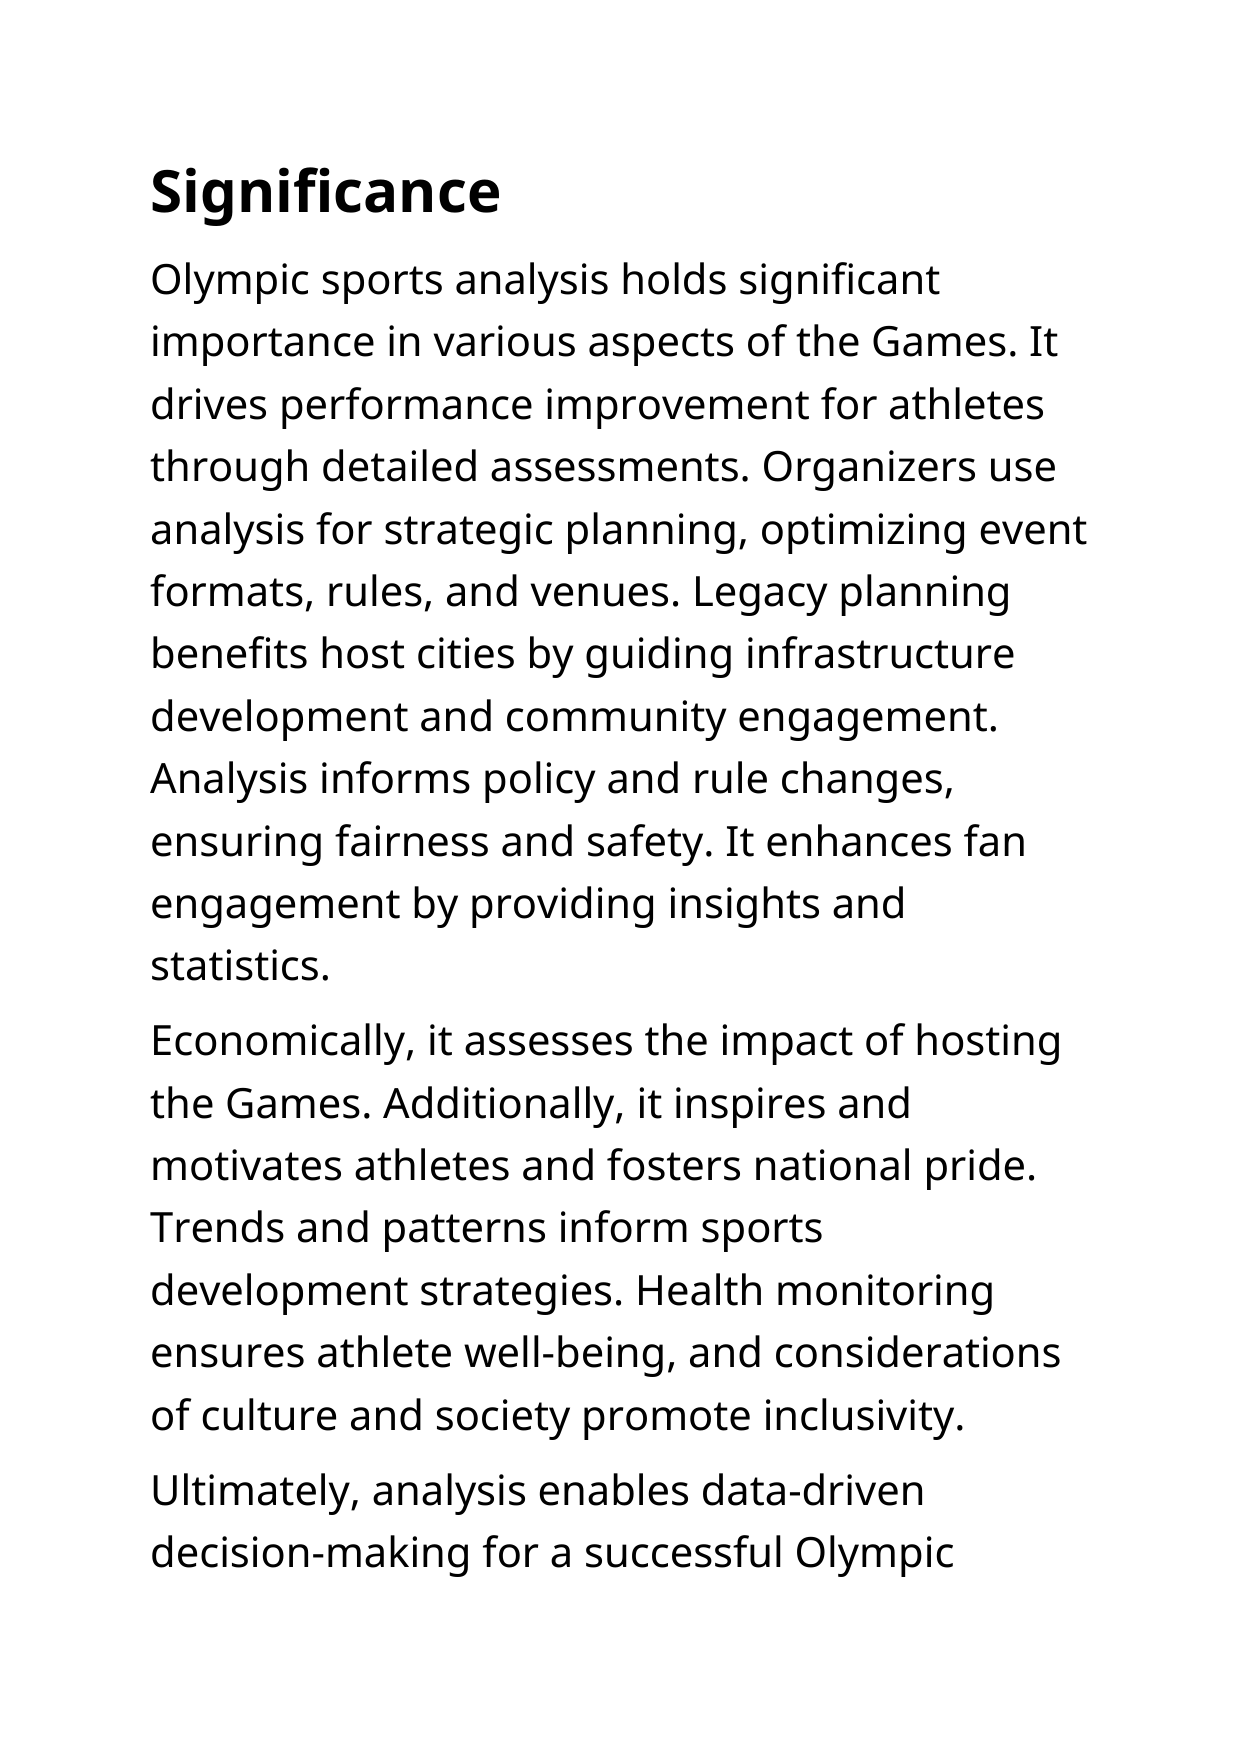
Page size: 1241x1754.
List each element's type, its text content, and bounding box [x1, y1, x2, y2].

text Significance [150, 150, 1090, 229]
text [150, 1460, 1090, 1579]
text Economically, it assesses the impact of hosting the Games. Additionally, it inspires and motivates athletes and fosters national pride. Trends and patterns inform sports development strategies. Health monitoring ensures athlete well-being, and considerations of culture and society promote inclusivity. [150, 1011, 1090, 1442]
text Olympic sports analysis holds significant importance in various aspects of the Games. It drives performance improvement for athletes through detailed assessments. Organizers use analysis for strategic planning, optimizing event formats, rules, and venues. Legacy planning benefits host cities by guiding infrastructure development and community engagement. Analysis informs policy and rule changes, ensuring fairness and safety. It enhances fan engagement by providing insights and statistics. [150, 250, 1090, 993]
